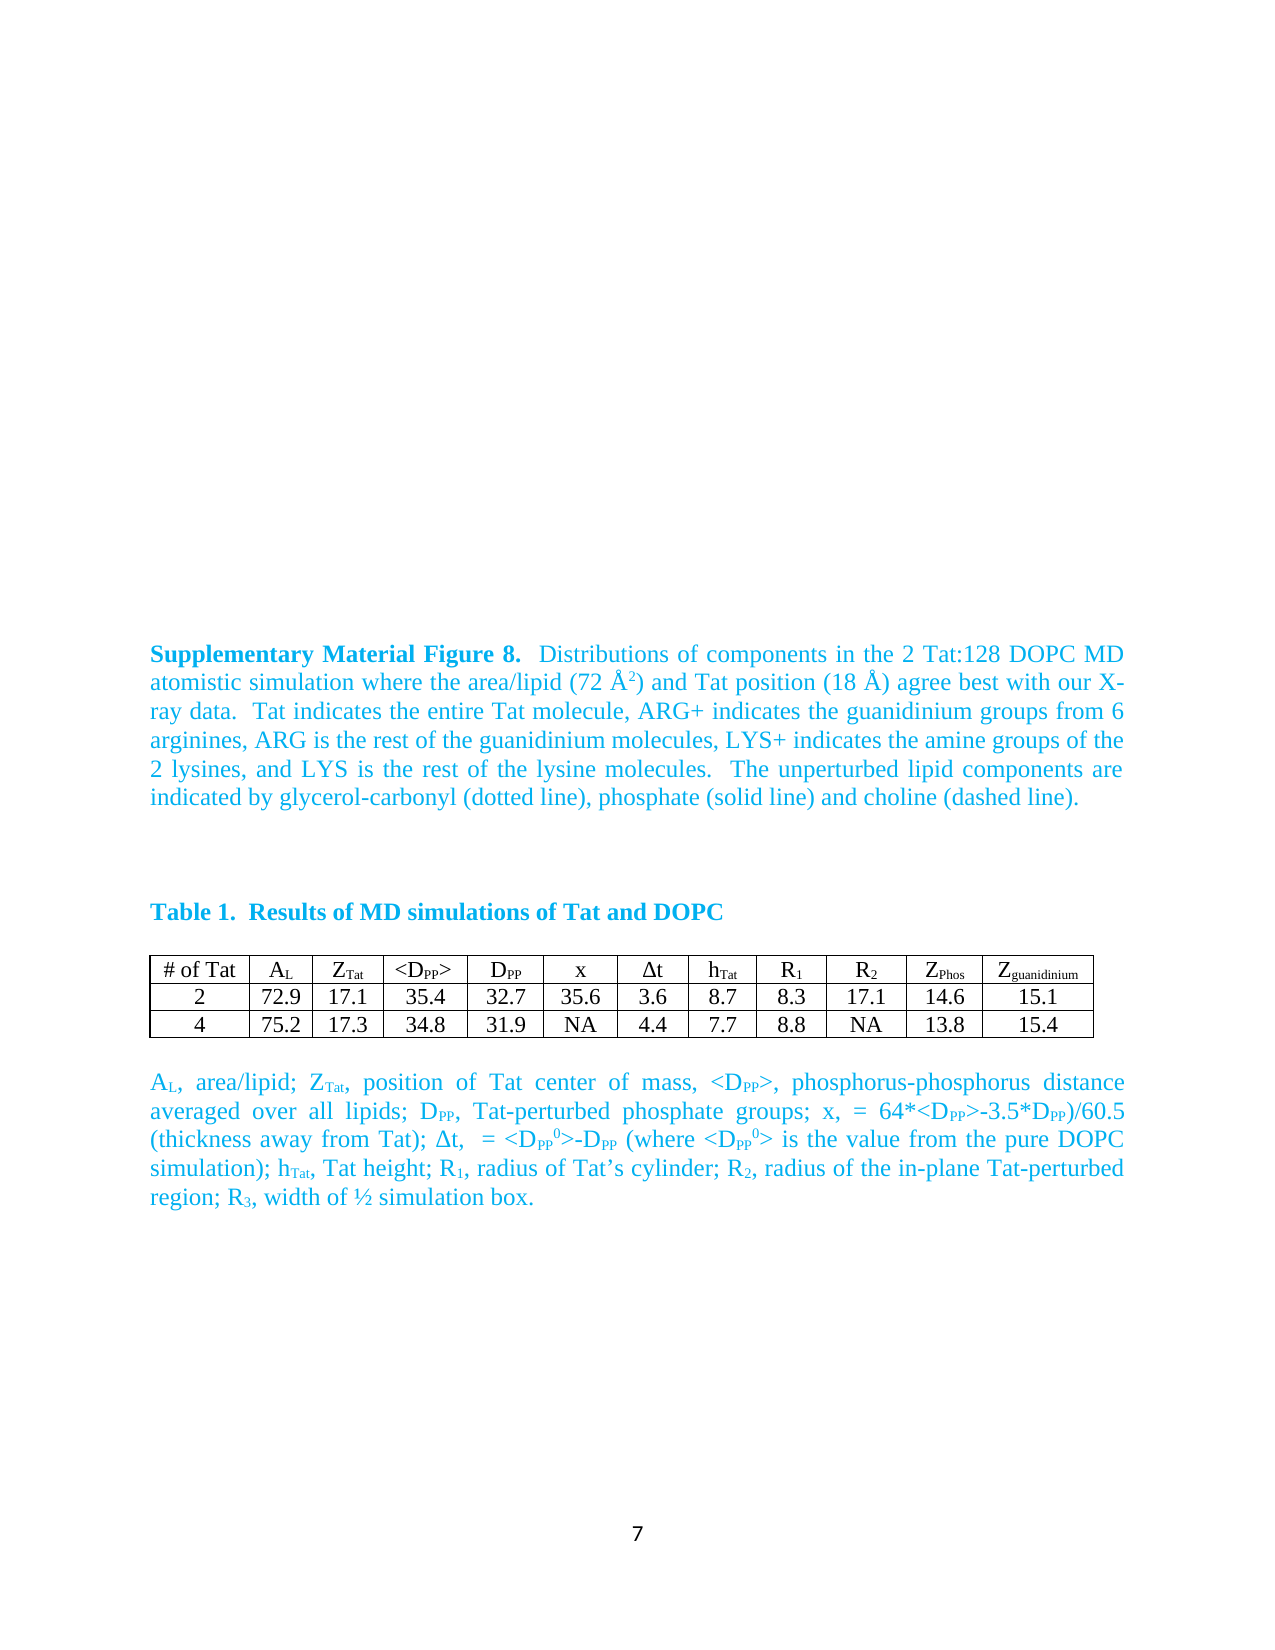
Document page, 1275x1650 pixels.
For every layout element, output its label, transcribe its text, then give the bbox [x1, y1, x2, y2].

picture [561, 1139, 571, 1145]
picture [629, 671, 634, 679]
table_header x [544, 956, 617, 982]
picture [920, 1105, 929, 1110]
table_cell 7.7 [689, 1011, 756, 1037]
table_cell 72.9 [250, 984, 312, 1010]
table_cell 75.2 [250, 1011, 312, 1037]
table_header ZPhos [907, 956, 982, 982]
picture [356, 1189, 369, 1205]
table_cell NA [544, 1011, 617, 1037]
picture [760, 1133, 769, 1138]
picture [743, 1140, 749, 1150]
table_header Zguanidinium [983, 956, 1093, 982]
table_cell 4 [151, 1011, 249, 1037]
table_cell 31.9 [468, 1011, 543, 1037]
picture [949, 1111, 956, 1119]
table_cell 13.8 [907, 1011, 982, 1037]
picture [920, 1111, 929, 1117]
table_cell 17.1 [827, 984, 906, 1010]
table_header R2 [827, 956, 906, 982]
table_cell 32.7 [468, 984, 543, 1010]
table_cell 15.1 [983, 984, 1093, 1010]
table_cell 8.3 [757, 984, 826, 1010]
picture [707, 1139, 716, 1145]
table_cell 2 [151, 984, 249, 1010]
table_header hTat [689, 956, 756, 982]
table_header <DPP> [384, 956, 467, 982]
table_header AL [250, 956, 312, 982]
table_cell NA [827, 1011, 906, 1037]
table_header ZTat [313, 956, 383, 982]
table_cell 8.7 [689, 984, 756, 1010]
table_header DPP [468, 956, 543, 982]
text Supplementary Material Figure 8. Distributions of components in the 2 Tat:128 DOPC MD atomistic simulation where the area/lipid (72 Å2) and Tat position (18 Å) agree best with our X-ray data. Tat indicates the entire Tat molecule, ARG+ indicates the guanidinium groups from 6 arginines, ARG is the rest of the guanidinium molecules, LYS+ indicates the amine groups of the 2 lysines, and LYS is the rest of the lysine molecules. The unperturbed lipid components are indicated by glycerol-carbonyl (dotted line), phosphate (solid line) and choline (dashed line). [150, 639, 1125, 811]
table_cell 17.3 [313, 1011, 383, 1037]
table_cell 14.6 [907, 984, 982, 1010]
text Table 1. Results of MD simulations of Tat and DOPC [150, 897, 1125, 926]
table_cell 35.4 [384, 984, 467, 1010]
picture [707, 1133, 716, 1138]
table_cell 15.4 [983, 1011, 1093, 1037]
picture [438, 1111, 445, 1119]
text AL, area/lipid; ZTat, position of Tat center of mass, <DPP>, phosphorus-phosphorus distance averaged over all lipids; DPP, Tat-perturbed phosphate groups; x, = 64*<DPP>-3.5*DPP)/60.5 (thickness away from Tat); Δt, = <DPP0>-DPP (where <DPP0> is the value from the pure DOPC simulation); hTat, Tat height; R1, radius of Tat’s cylinder; R2, radius of the in-plane Tat-perturbed region; R3, width of ½ simulation box. [150, 1067, 1125, 1211]
table_cell 3.6 [618, 984, 688, 1010]
table_header # of Tat [151, 956, 249, 982]
table_cell 34.8 [384, 1011, 467, 1037]
table_cell 4.4 [618, 1011, 688, 1037]
table_cell 8.8 [757, 1011, 826, 1037]
picture [290, 1168, 299, 1178]
picture [1057, 1111, 1063, 1121]
picture [957, 1111, 964, 1119]
table_header ∆t [618, 956, 688, 982]
table_cell 17.1 [313, 984, 383, 1010]
table_cell 35.6 [544, 984, 617, 1010]
table_header R1 [757, 956, 826, 982]
